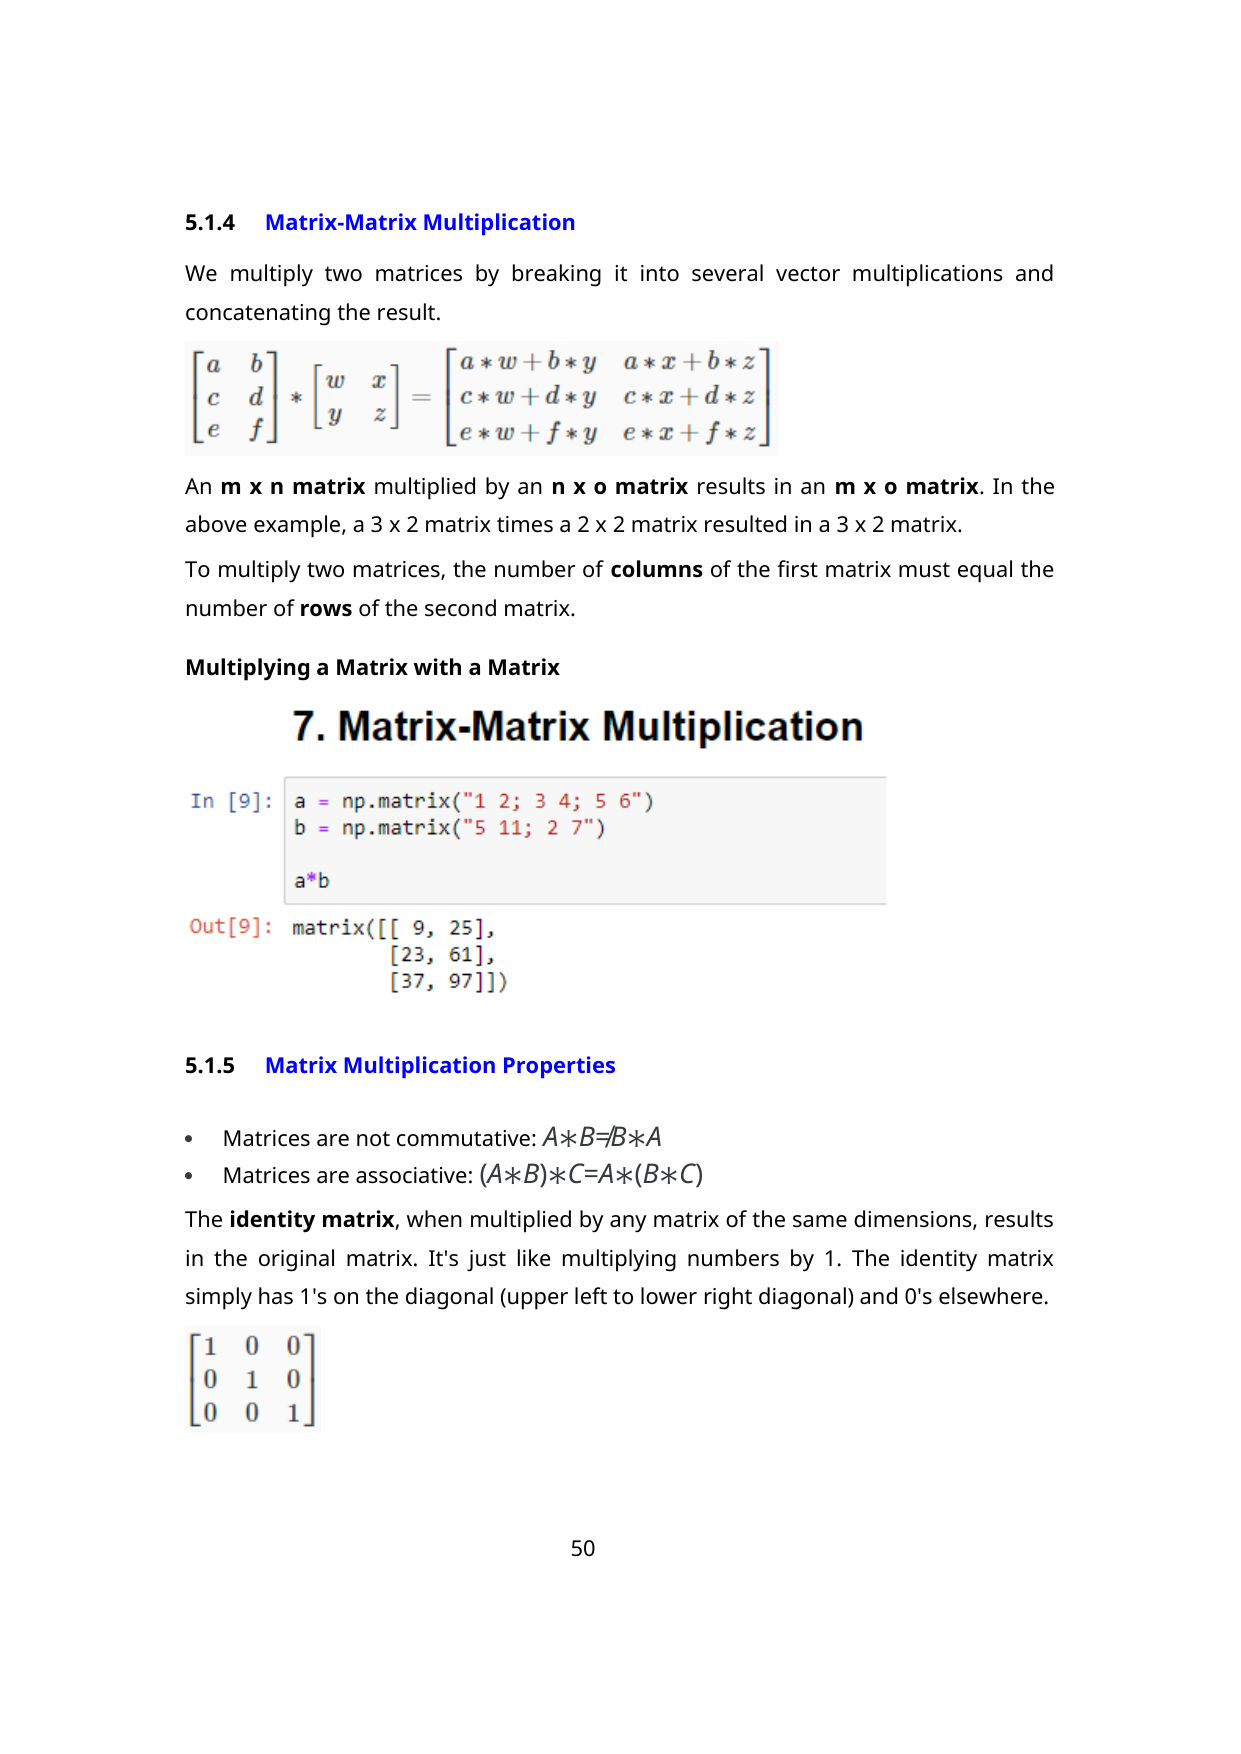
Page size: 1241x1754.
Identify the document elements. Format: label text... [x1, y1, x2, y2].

text We multiply two matrices by breaking it into several vector multiplications and concatenating the result. [185, 258, 1055, 326]
list Matrices are not commutative: A∗B≠B∗A [185, 1118, 1055, 1154]
subtitle Multiplying a Matrix with a Matrix [185, 652, 1055, 682]
text An m x n matrix multiplied by an n x o matrix results in an m x o matrix. In the above example, a 3 x 2 matrix times a 2 x 2 matrix resulted in a 3 x 2 matrix. [185, 471, 1055, 539]
text The identity matrix, when multiplied by any matrix of the same dimensions, results in the original matrix. It's just like multiplying numbers by 1. The identity matrix simply has 1's on the diagonal (upper left to lower right diagonal) and 0's elsewhere. [185, 1204, 1055, 1311]
subtitle Matrix-Matrix Multiplication [185, 207, 1055, 237]
list Matrices are associative: (A∗B)∗C=A∗(B∗C) [185, 1154, 1055, 1191]
picture [184, 697, 887, 1010]
text To multiply two matrices, the number of columns of the first matrix must equal the number of rows of the second matrix. [185, 554, 1055, 623]
subtitle Matrix Multiplication Properties [185, 1050, 1055, 1079]
picture [184, 1326, 321, 1433]
picture [184, 341, 779, 456]
